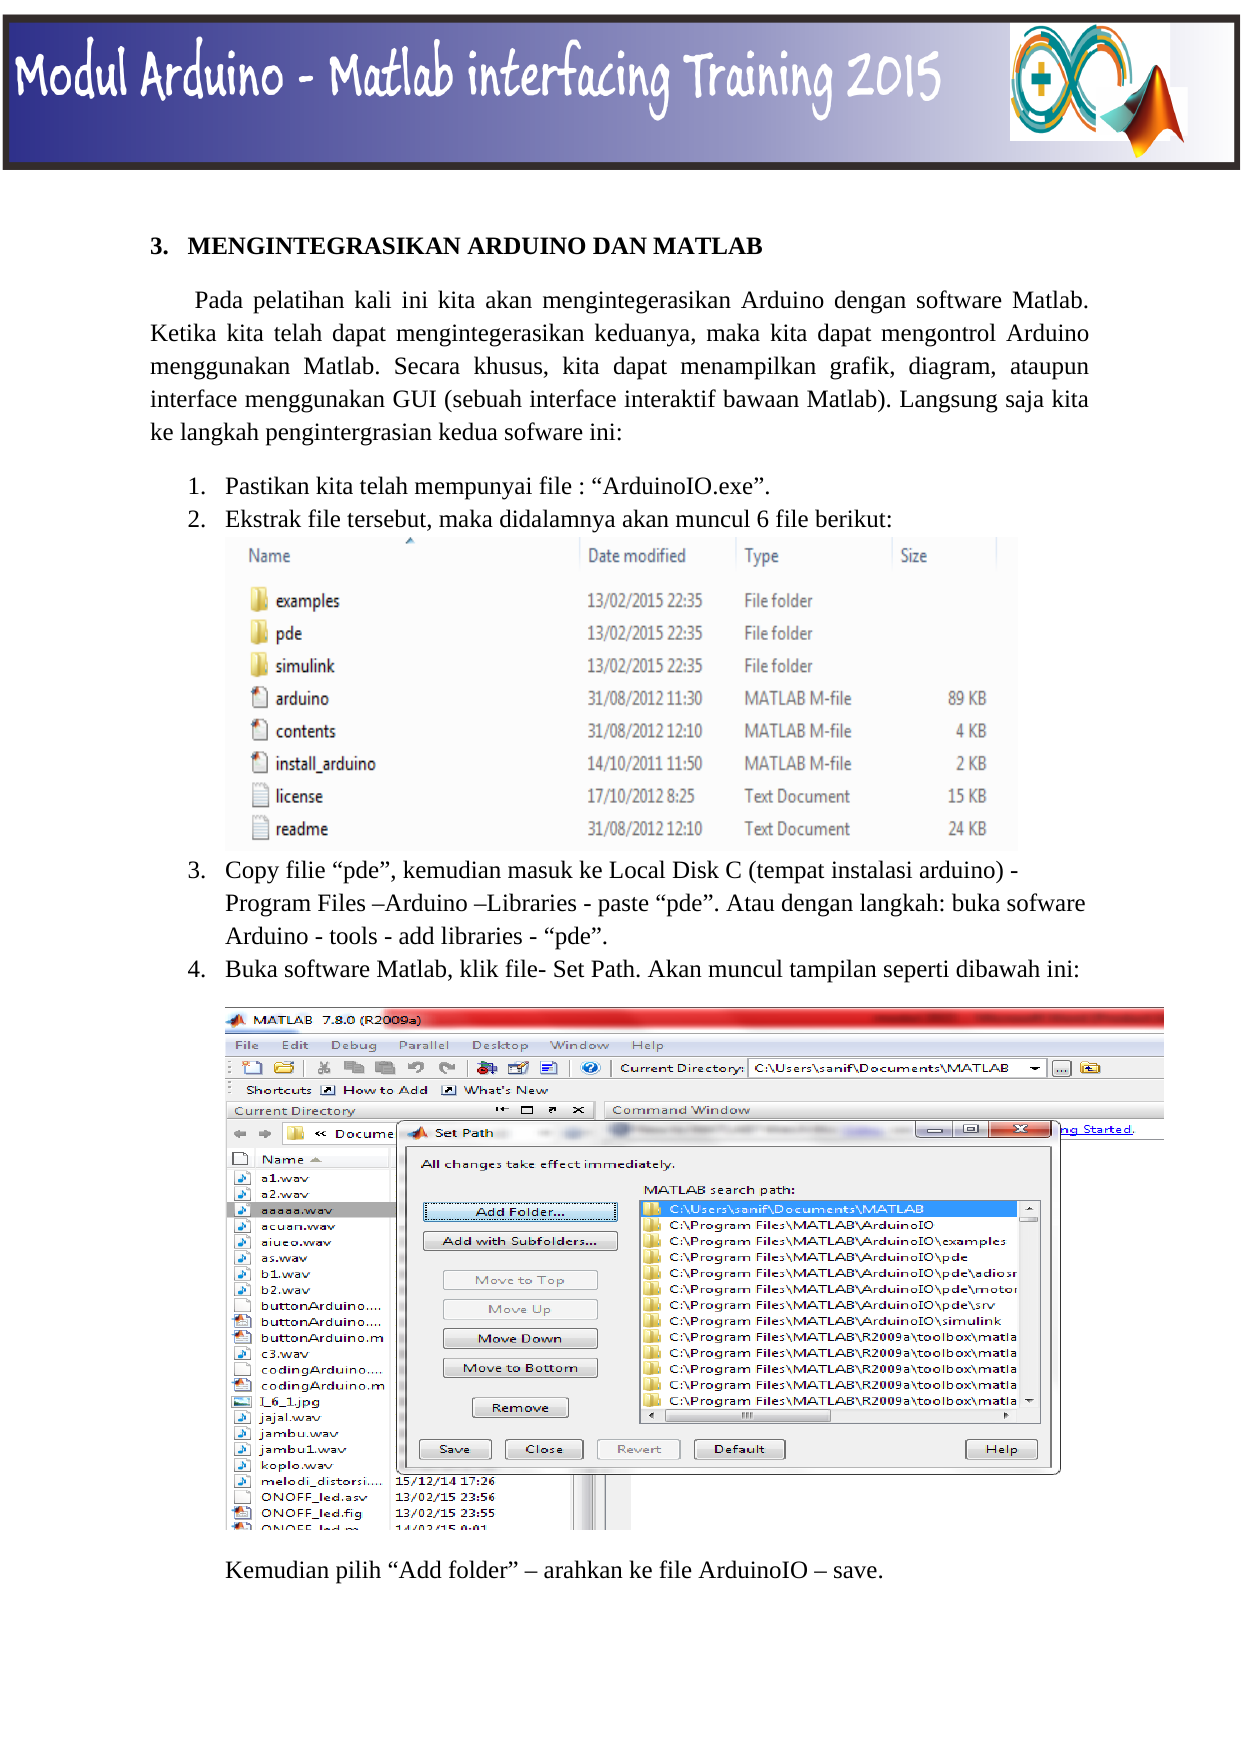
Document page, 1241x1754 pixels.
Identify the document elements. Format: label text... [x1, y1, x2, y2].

picture [2, 14, 1241, 170]
list Pastikan kita telah mempunyai file : “ArduinoIO.exe”. [187, 471, 1090, 500]
picture [225, 537, 1018, 851]
list Ekstrak file tersebut, maka didalamnya akan muncul 6 file berikut: [187, 504, 1090, 533]
list Kemudian pilih “Add folder” – arahkan ke file ArduinoIO – save. [225, 1555, 1090, 1583]
list Buka software Matlab, klik file- Set Path. Akan muncul tampilan seperti dibawah ini: [187, 954, 1090, 982]
list MENGINTEGRASIKAN ARDUINO DAN MATLAB [150, 231, 1090, 260]
list Copy filie “pde”, kemudian masuk ke Local Disk C (tempat instalasi arduino) - Program Files –Arduino –Libraries - paste “pde”. Atau dengan langkah: buka sofware Arduino - tools - add libraries - “pde”. [187, 855, 1090, 949]
text Pada pelatihan kali ini kita akan mengintegerasikan Arduino dengan software Matlab. Ketika kita telah dapat mengintegerasikan keduanya, maka kita dapat mengontrol Arduino menggunakan Matlab. Secara khusus, kita dapat menampilkan grafik, diagram, ataupun interface menggunakan GUI (sebuah interface interaktif bawaan Matlab). Langsung saja kita ke langkah pengintergrasian kedua sofware ini: [150, 285, 1090, 446]
picture [225, 1007, 1164, 1530]
